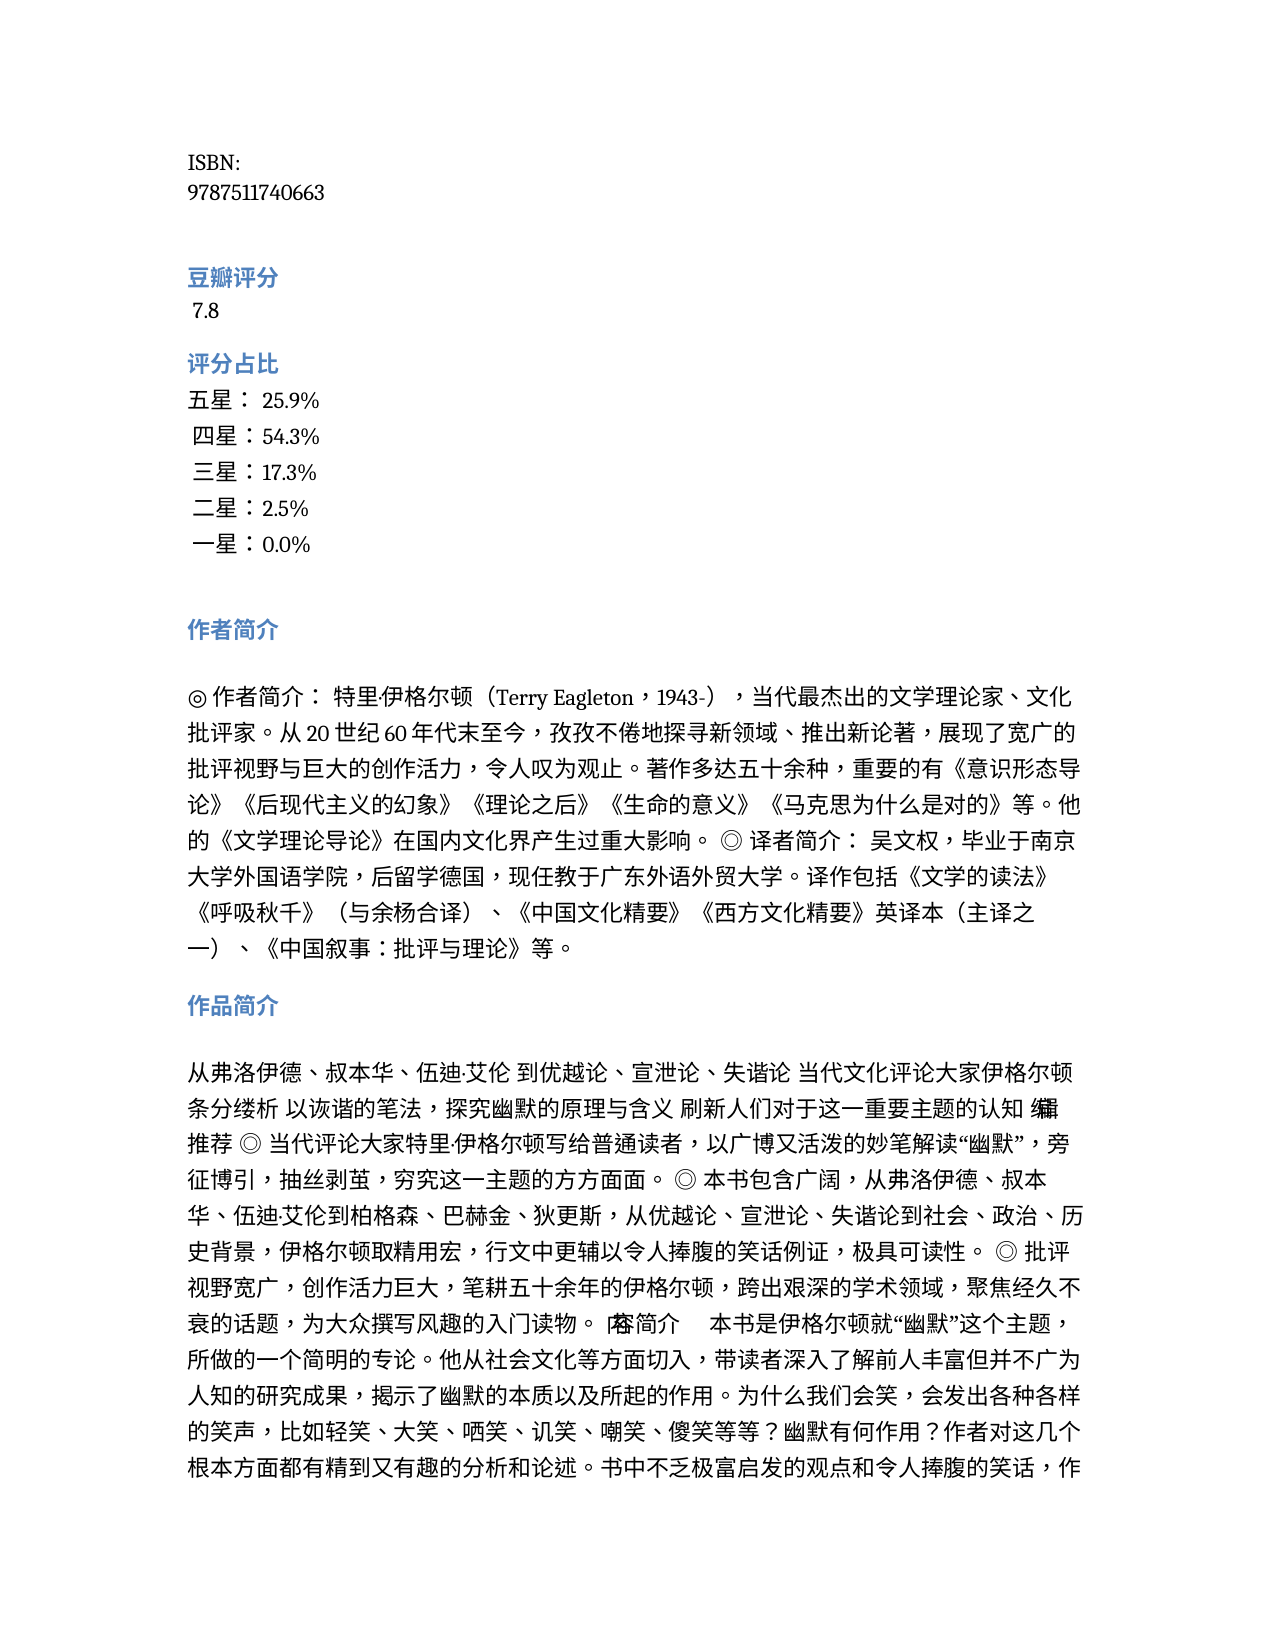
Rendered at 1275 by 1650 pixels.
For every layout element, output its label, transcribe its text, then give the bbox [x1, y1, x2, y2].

text ◎ 作者简介： 特里·伊格尔顿（Terry Eagleton，1943-），当代最杰出的文学理论家、文化批评家。从20世纪60年代末至今，孜孜不倦地探寻新领域、推出新论著，展现了宽广的批评视野与巨大的创作活力，令人叹为观止。著作多达五十余种，重要的有《意识形态导论》《后现代主义的幻象》《理论之后》《生命的意义》《马克思为什么是对的》等。他的《文学理论导论》在国内文化界产生过重大影响。 ◎ 译者简介： 吴文权，毕业于南京大学外国语学院，后留学德国，现任教于广东外语外贸大学。译作包括《文学的读法》《呼吸秋千》（与余杨合译）、《中国文化精要》《西方文化精要》英译本（主译之一）、《中国叙事：批评与理论》等。 [187, 650, 1087, 964]
subtitle 作者简介 [187, 614, 1087, 646]
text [187, 150, 1087, 237]
subtitle 豆瓣评分 [187, 261, 1087, 293]
text 五星： 25.9% 四星： 54.3% 三星： 17.3% 二星： 2.5% 一星： 0.0% [187, 384, 1087, 589]
subtitle 作品简介 [187, 989, 1087, 1021]
subtitle 评分占比 [187, 348, 1087, 380]
text 7.8 [187, 297, 1087, 324]
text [187, 1026, 1087, 1483]
